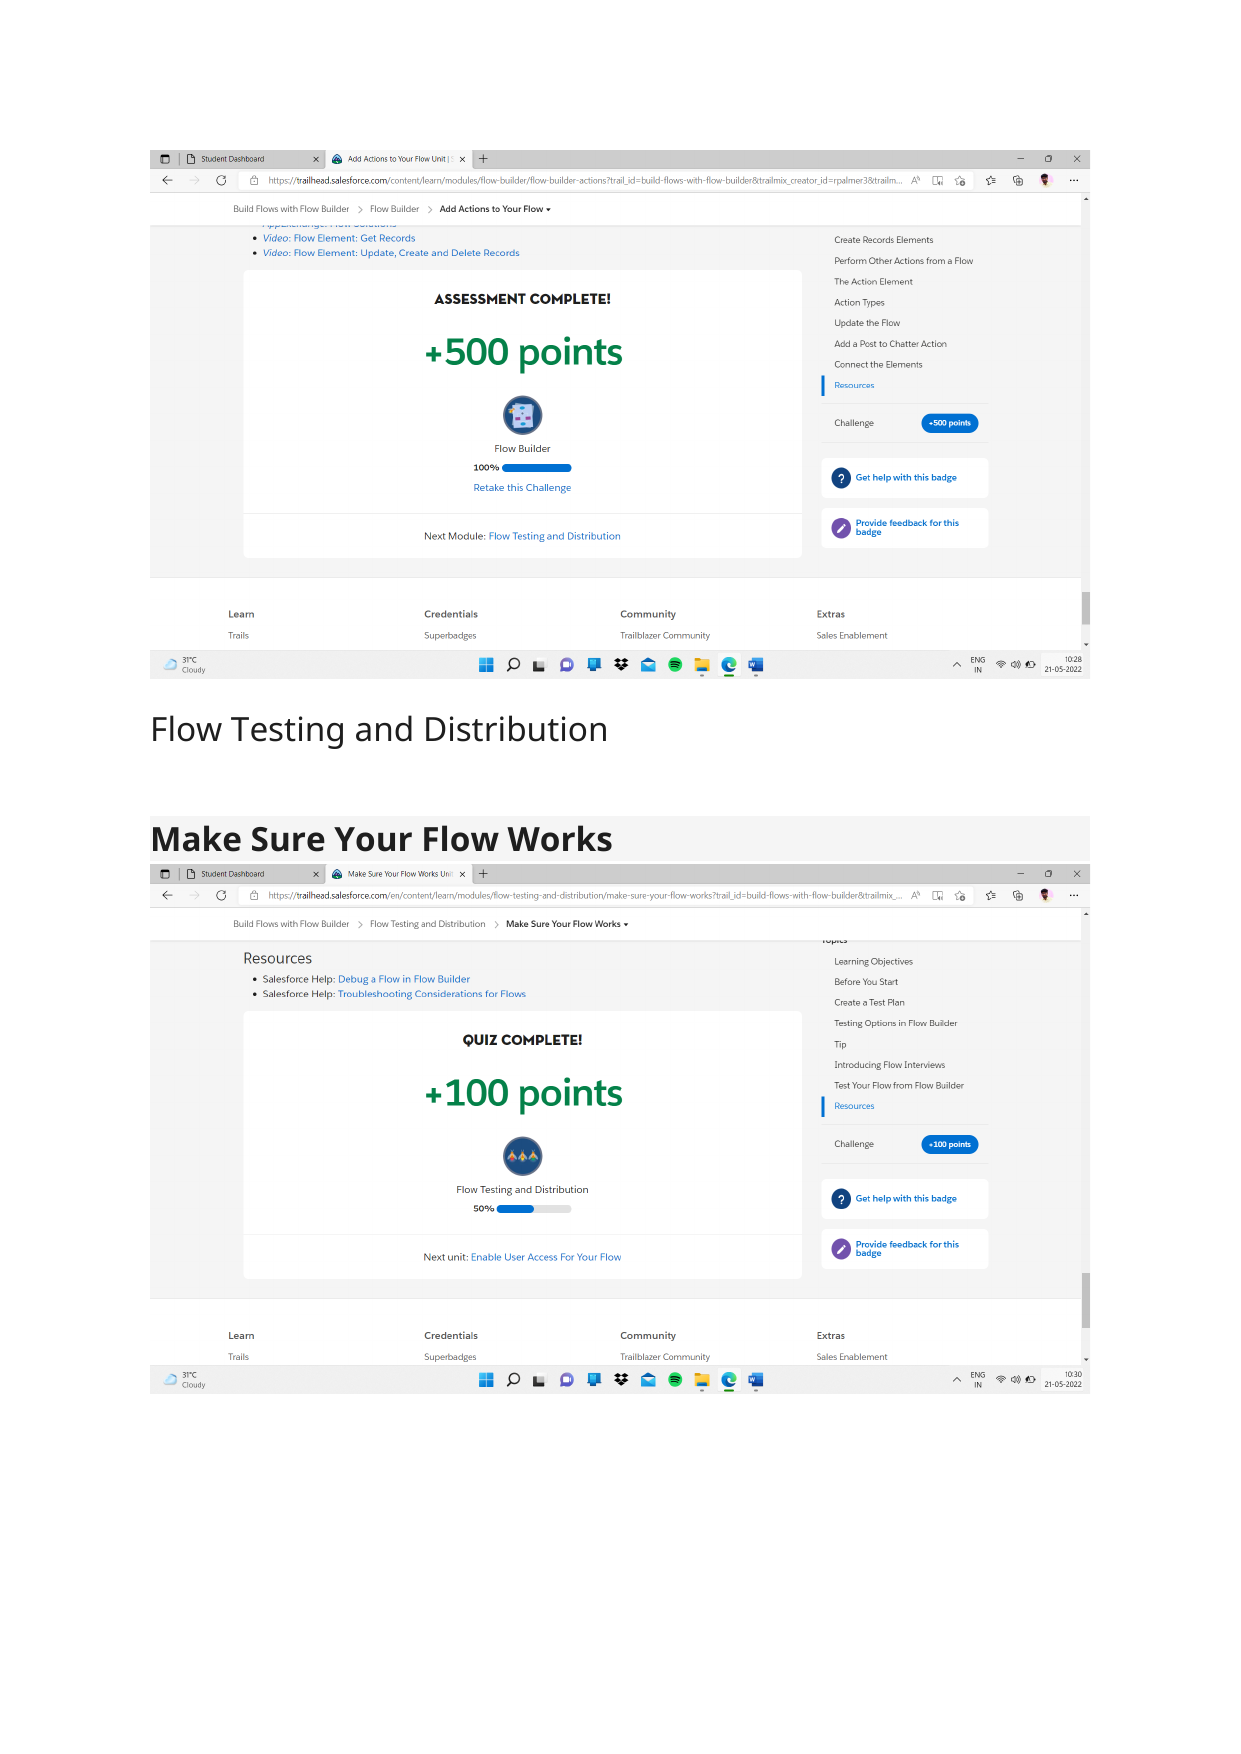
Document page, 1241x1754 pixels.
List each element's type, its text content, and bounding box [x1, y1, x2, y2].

picture [150, 864, 1091, 1394]
picture [150, 150, 1091, 679]
subtitle Flow Testing and Distribution [150, 706, 1090, 751]
subtitle Make Sure Your Flow Works [150, 816, 1090, 861]
